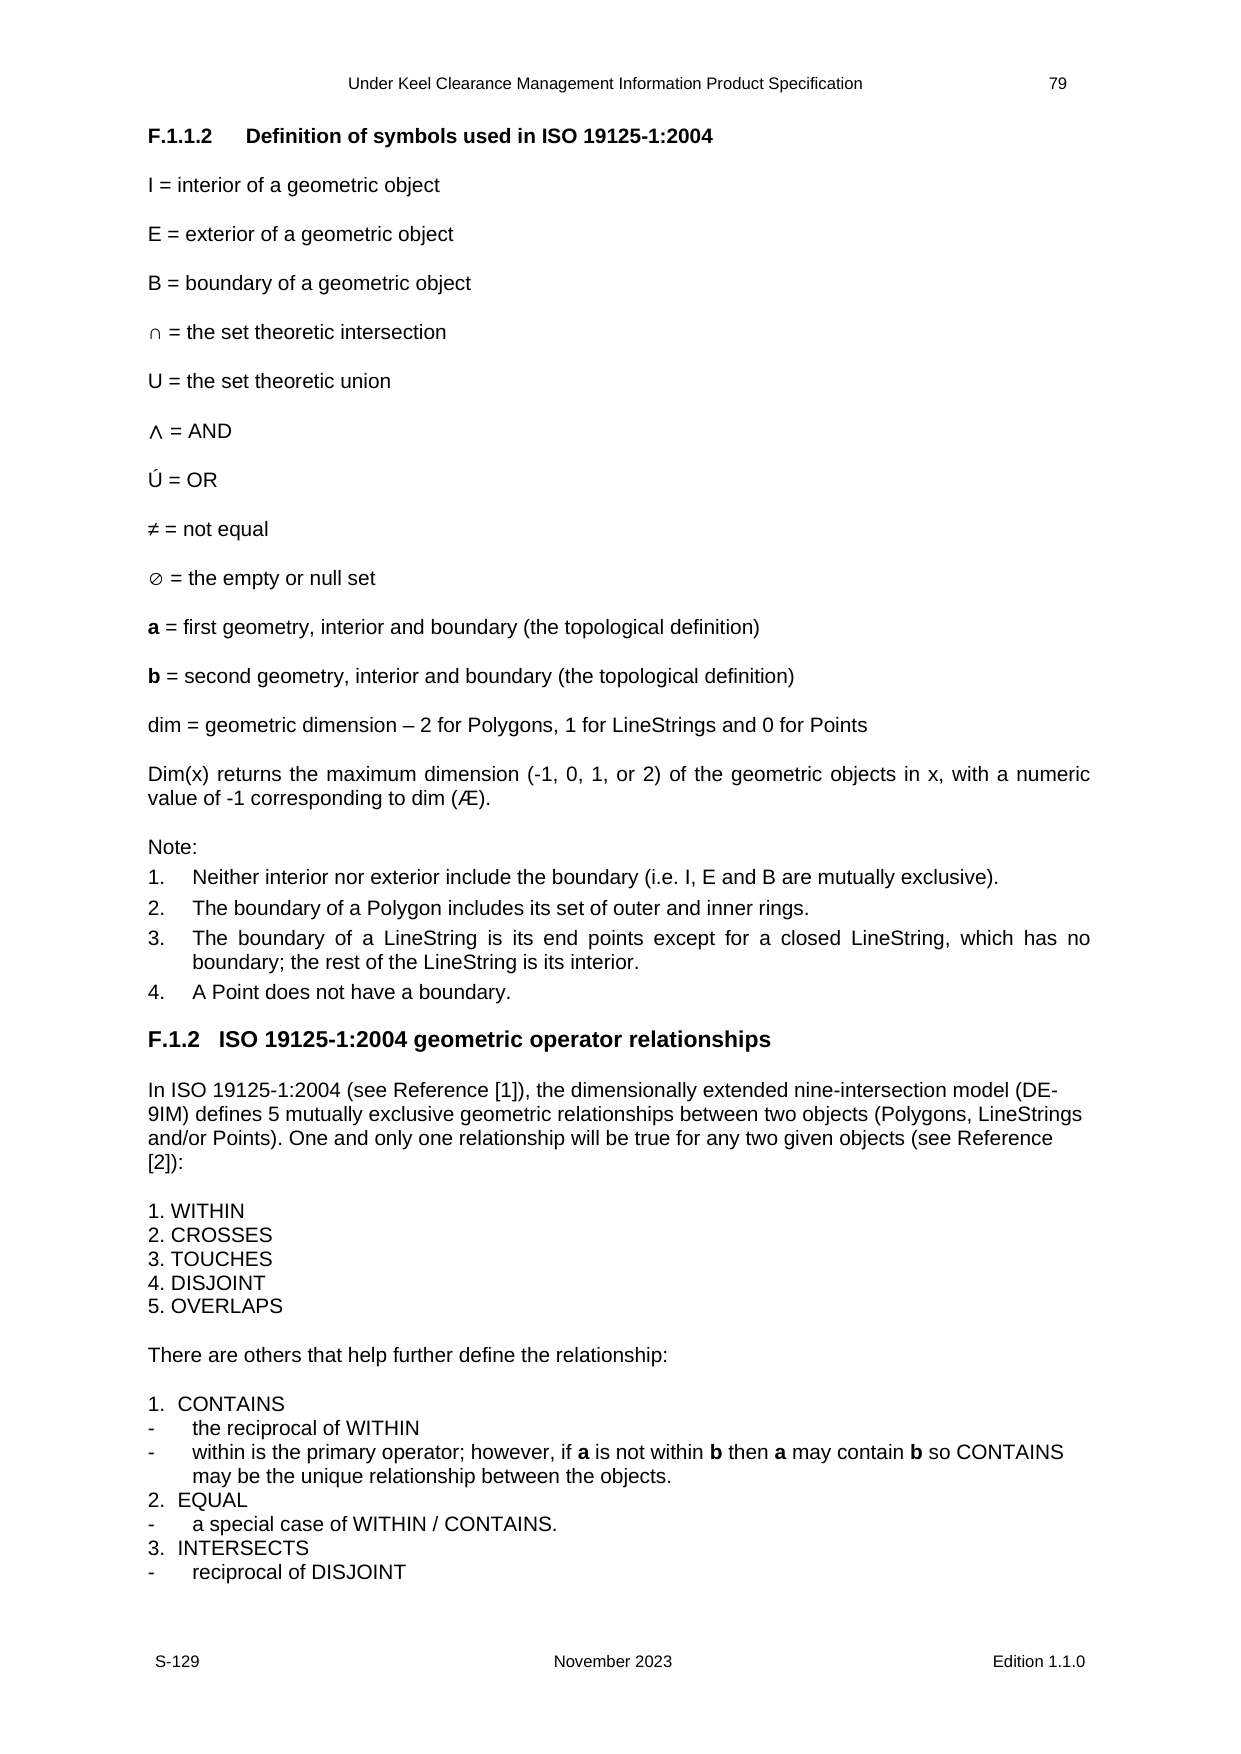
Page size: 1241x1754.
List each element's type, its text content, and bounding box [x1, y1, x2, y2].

subtitle ISO 19125-1:2004 geometric operator relationships [148, 1029, 1092, 1053]
text b = second geometry, interior and boundary (the topological definition) [148, 664, 1092, 688]
text ≠ = not equal [148, 517, 1092, 541]
list A Point does not have a boundary. [148, 980, 1092, 1004]
text Note: [148, 835, 1092, 859]
text 3. TOUCHES [148, 1246, 1092, 1270]
text a = first geometry, interior and boundary (the topological definition) [148, 615, 1092, 639]
text - reciprocal of DISJOINT [148, 1560, 1092, 1584]
subtitle Definition of symbols used in ISO 19125-1:2004 [148, 124, 1092, 148]
text ∩ = the set theoretic intersection [148, 320, 1092, 344]
text 1. CONTAINS [148, 1392, 1092, 1416]
text U = the set theoretic union [148, 369, 1092, 393]
list The boundary of a Polygon includes its set of outer and inner rings. [148, 895, 1092, 919]
text There are others that help further define the relationship: [148, 1343, 1092, 1367]
text  = the empty or null set [148, 566, 1092, 590]
text Dim(x) returns the maximum dimension (-1, 0, 1, or 2) of the geometric objects in x, with a numeric value of -1 corresponding to dim (Æ). [148, 762, 1092, 810]
text I = interior of a geometric object [148, 173, 1092, 197]
text In ISO 19125-1:2004 (see Reference [1]), the dimensionally extended nine-intersection model (DE-9IM) defines 5 mutually exclusive geometric relationships between two objects (Polygons, LineStrings and/or Points). One and only one relationship will be true for any two given objects (see Reference [2]): [148, 1078, 1092, 1173]
text 5. OVERLAPS [148, 1294, 1092, 1318]
text Ú = OR [148, 468, 1092, 492]
text 3. INTERSECTS [148, 1536, 1092, 1560]
text - within is the primary operator; however, if a is not within b then a may contain b so CONTAINS may be the unique relationship between the objects. [148, 1440, 1092, 1488]
text - the reciprocal of WITHIN [148, 1416, 1092, 1440]
text 1. WITHIN [148, 1198, 1092, 1222]
text dim = geometric dimension – 2 for Polygons, 1 for LineStrings and 0 for Points [148, 713, 1092, 737]
text B = boundary of a geometric object [148, 271, 1092, 295]
list Neither interior nor exterior include the boundary (i.e. I, E and B are mutually exclusive). [148, 865, 1092, 889]
list The boundary of a LineString is its end points except for a closed LineString, which has no boundary; the rest of the LineString is its interior. [148, 926, 1092, 973]
text E = exterior of a geometric object [148, 222, 1092, 246]
text - a special case of WITHIN / CONTAINS. [148, 1512, 1092, 1536]
text 2. CROSSES [148, 1222, 1092, 1246]
text 2. EQUAL [148, 1488, 1092, 1512]
text ∧ = AND [148, 418, 1092, 443]
text 4. DISJOINT [148, 1270, 1092, 1294]
